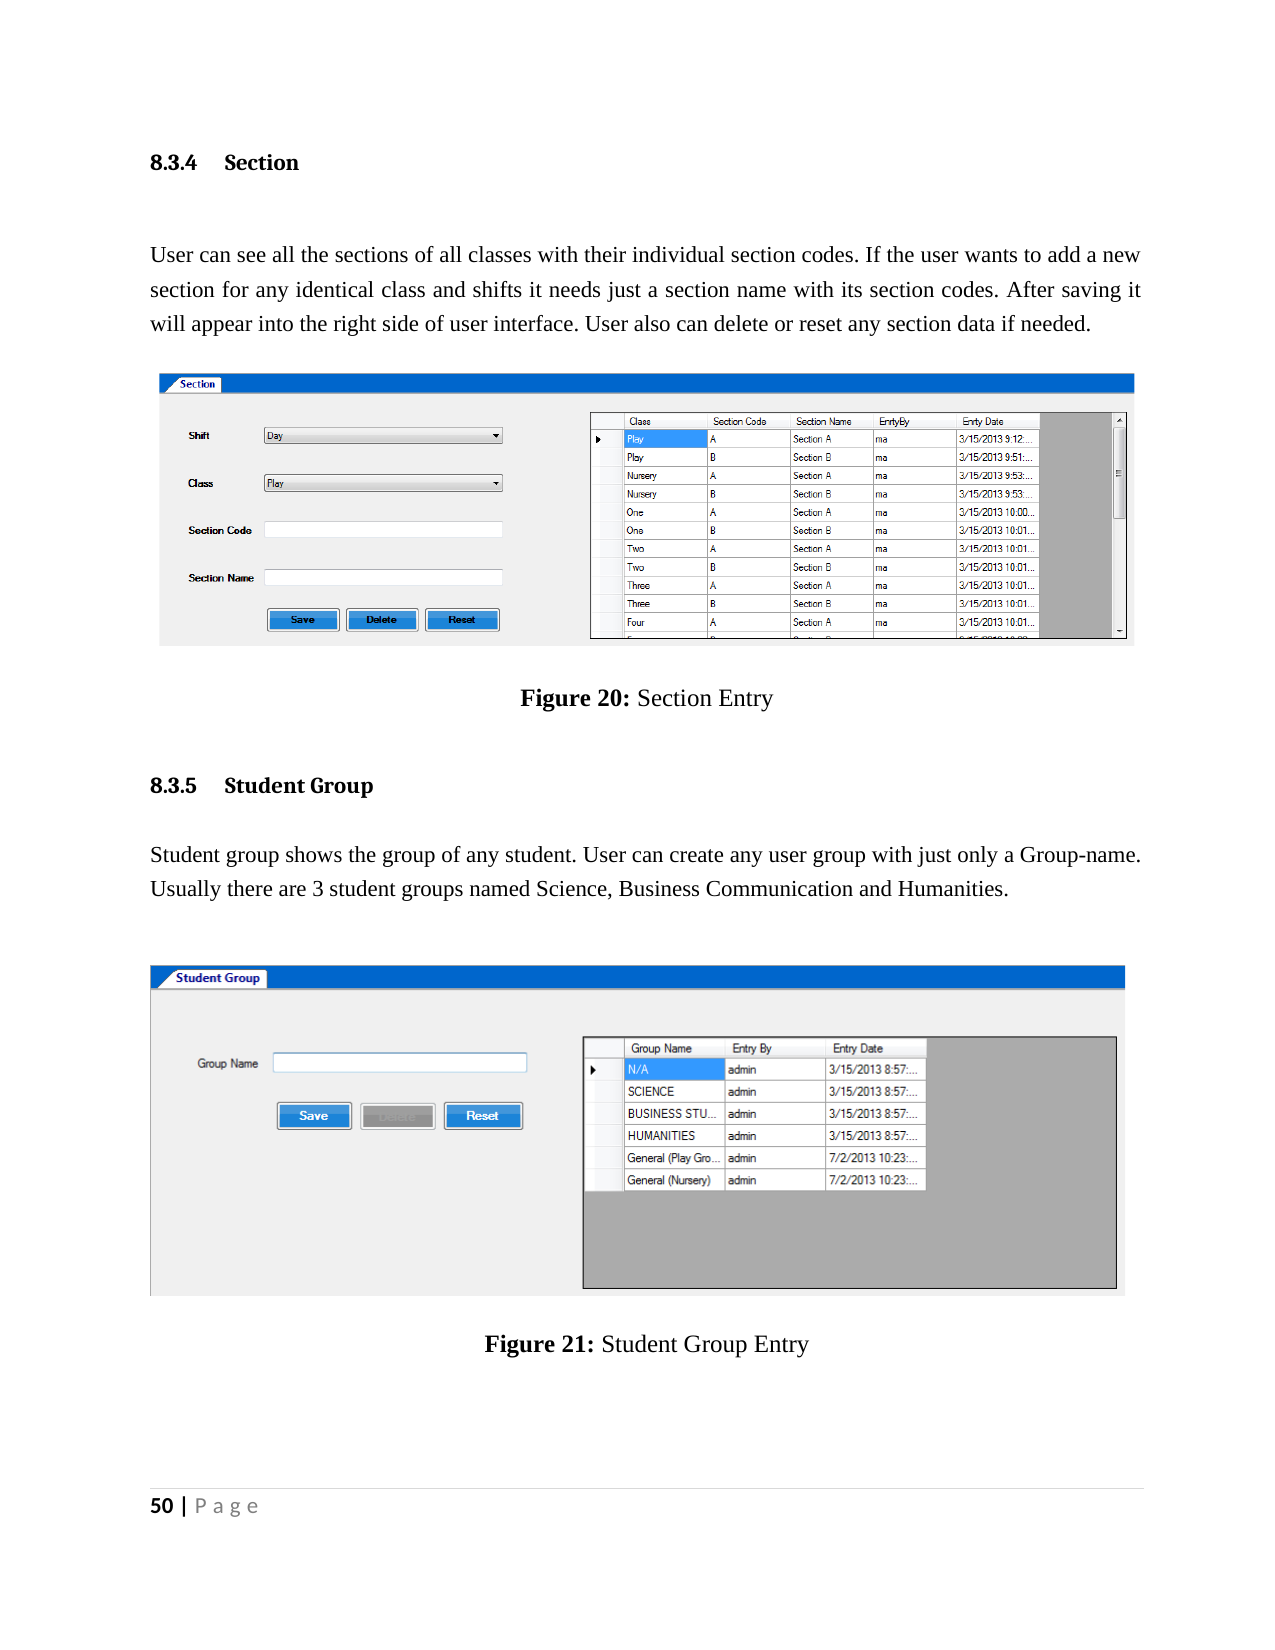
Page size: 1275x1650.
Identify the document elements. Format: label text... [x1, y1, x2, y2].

text Figure 21: Student Group Entry [150, 1329, 1144, 1358]
subtitle Student Group [150, 773, 1144, 799]
picture [150, 965, 1125, 1296]
text Figure 20: Section Entry [150, 683, 1144, 712]
picture [159, 373, 1135, 646]
text Student group shows the group of any student. User can create any user group with just only a Group-name. Usually there are 3 student groups named Science, Business Communication and Humanities. [150, 841, 1144, 902]
text User can see all the sections of all classes with their individual section codes. If the user wants to add a new section for any identical class and shifts it needs just a section name with its section codes. After saving it will appear into the right side of user interface. User also can delete or reset any section data if needed. [150, 242, 1144, 336]
subtitle Section [150, 150, 1144, 176]
